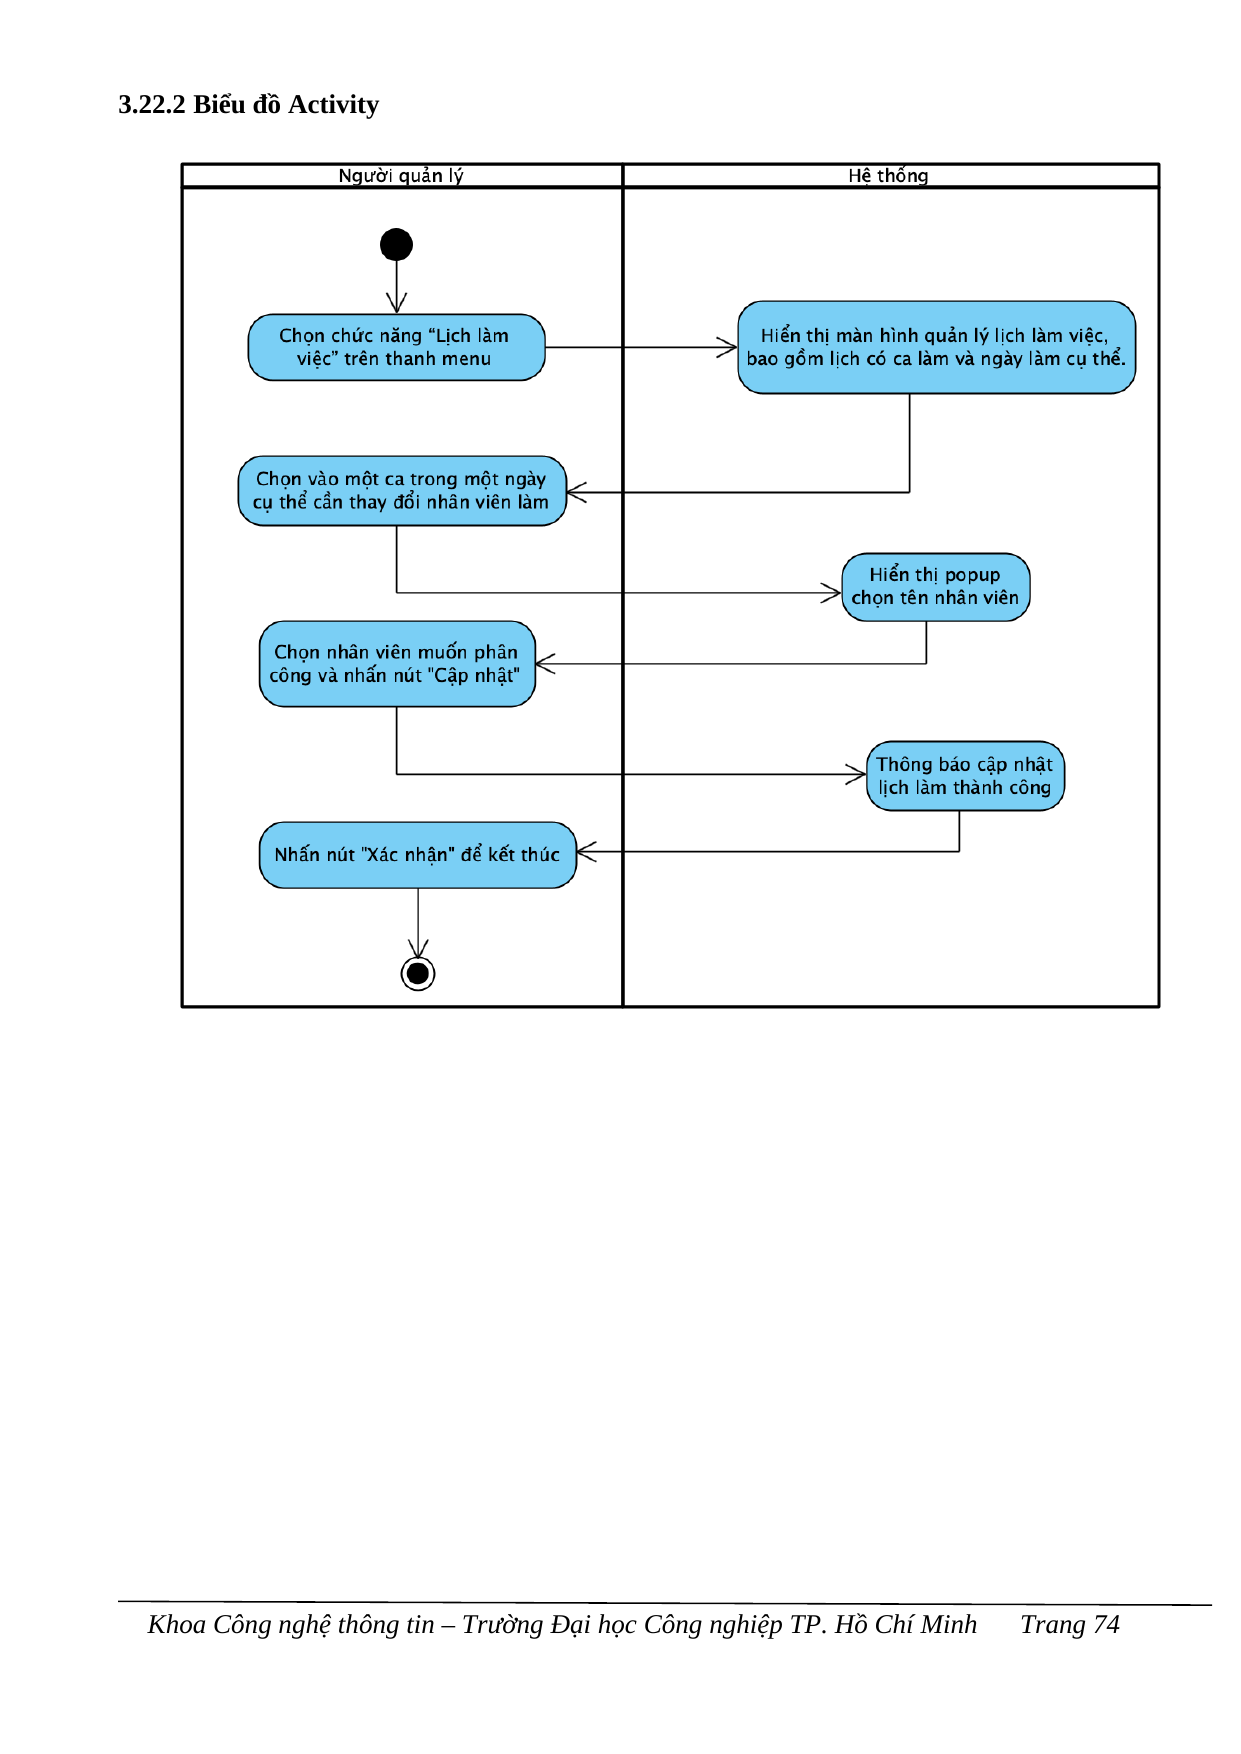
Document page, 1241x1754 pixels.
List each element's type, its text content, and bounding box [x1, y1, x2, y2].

subtitle Biểu đồ Activity [118, 89, 1152, 120]
picture [155, 147, 1191, 1034]
